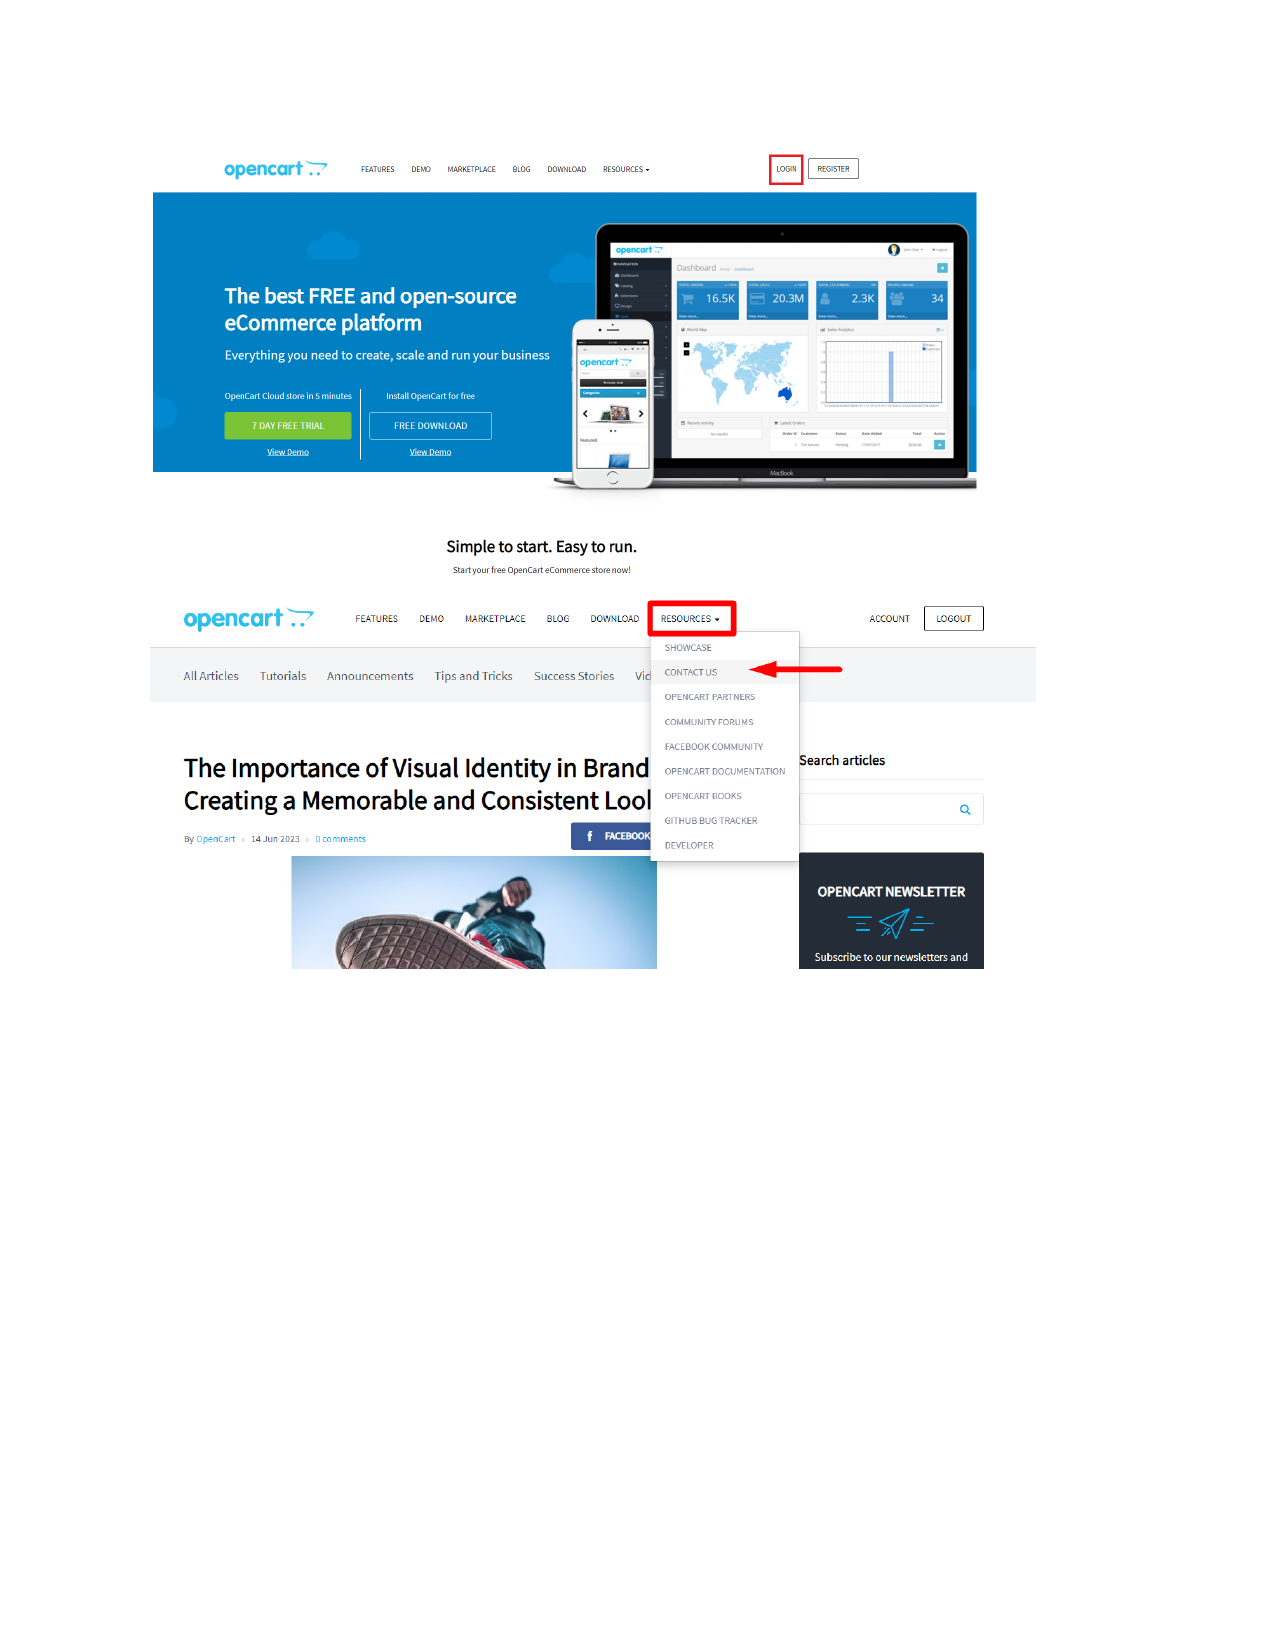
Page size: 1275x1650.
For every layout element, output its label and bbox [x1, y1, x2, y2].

picture [150, 150, 979, 580]
picture [150, 598, 1036, 969]
